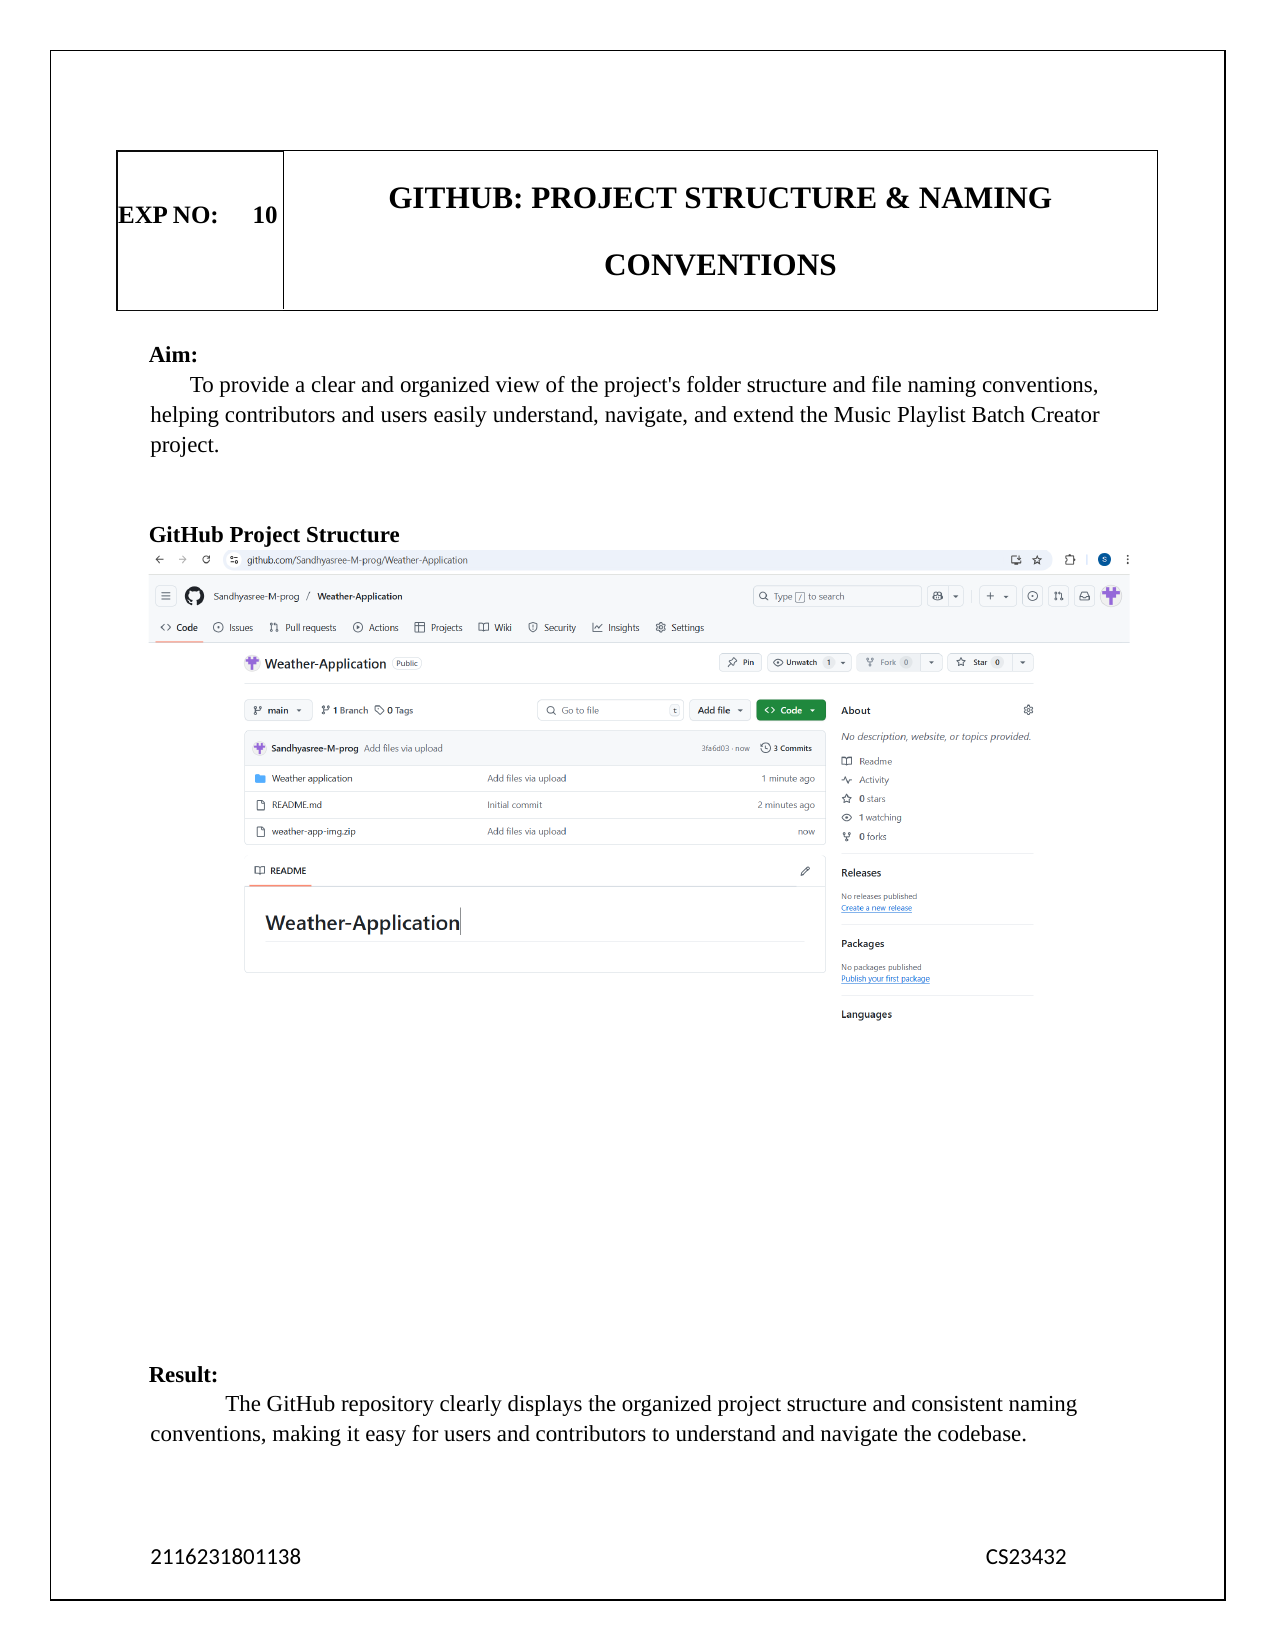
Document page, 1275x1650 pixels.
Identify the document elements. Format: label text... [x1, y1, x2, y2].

picture [148, 550, 1130, 1030]
text To provide a clear and organized view of the project's folder structure and file naming conventions, helping contributors and users easily understand, navigate, and extend the Music Playlist Batch Creator project. [150, 371, 1101, 457]
text Result: [148, 1361, 1064, 1387]
text The GitHub repository clearly displays the organized project structure and consistent naming conventions, making it easy for users and contributors to understand and navigate the codebase. [150, 1390, 1128, 1446]
text GitHub Project Structure [148, 521, 1064, 548]
table_header EXP NO: 10 [118, 152, 283, 309]
text Aim: [148, 341, 1064, 367]
table_header GITHUB: PROJECT STRUCTURE & NAMING CONVENTIONS [284, 151, 1157, 309]
